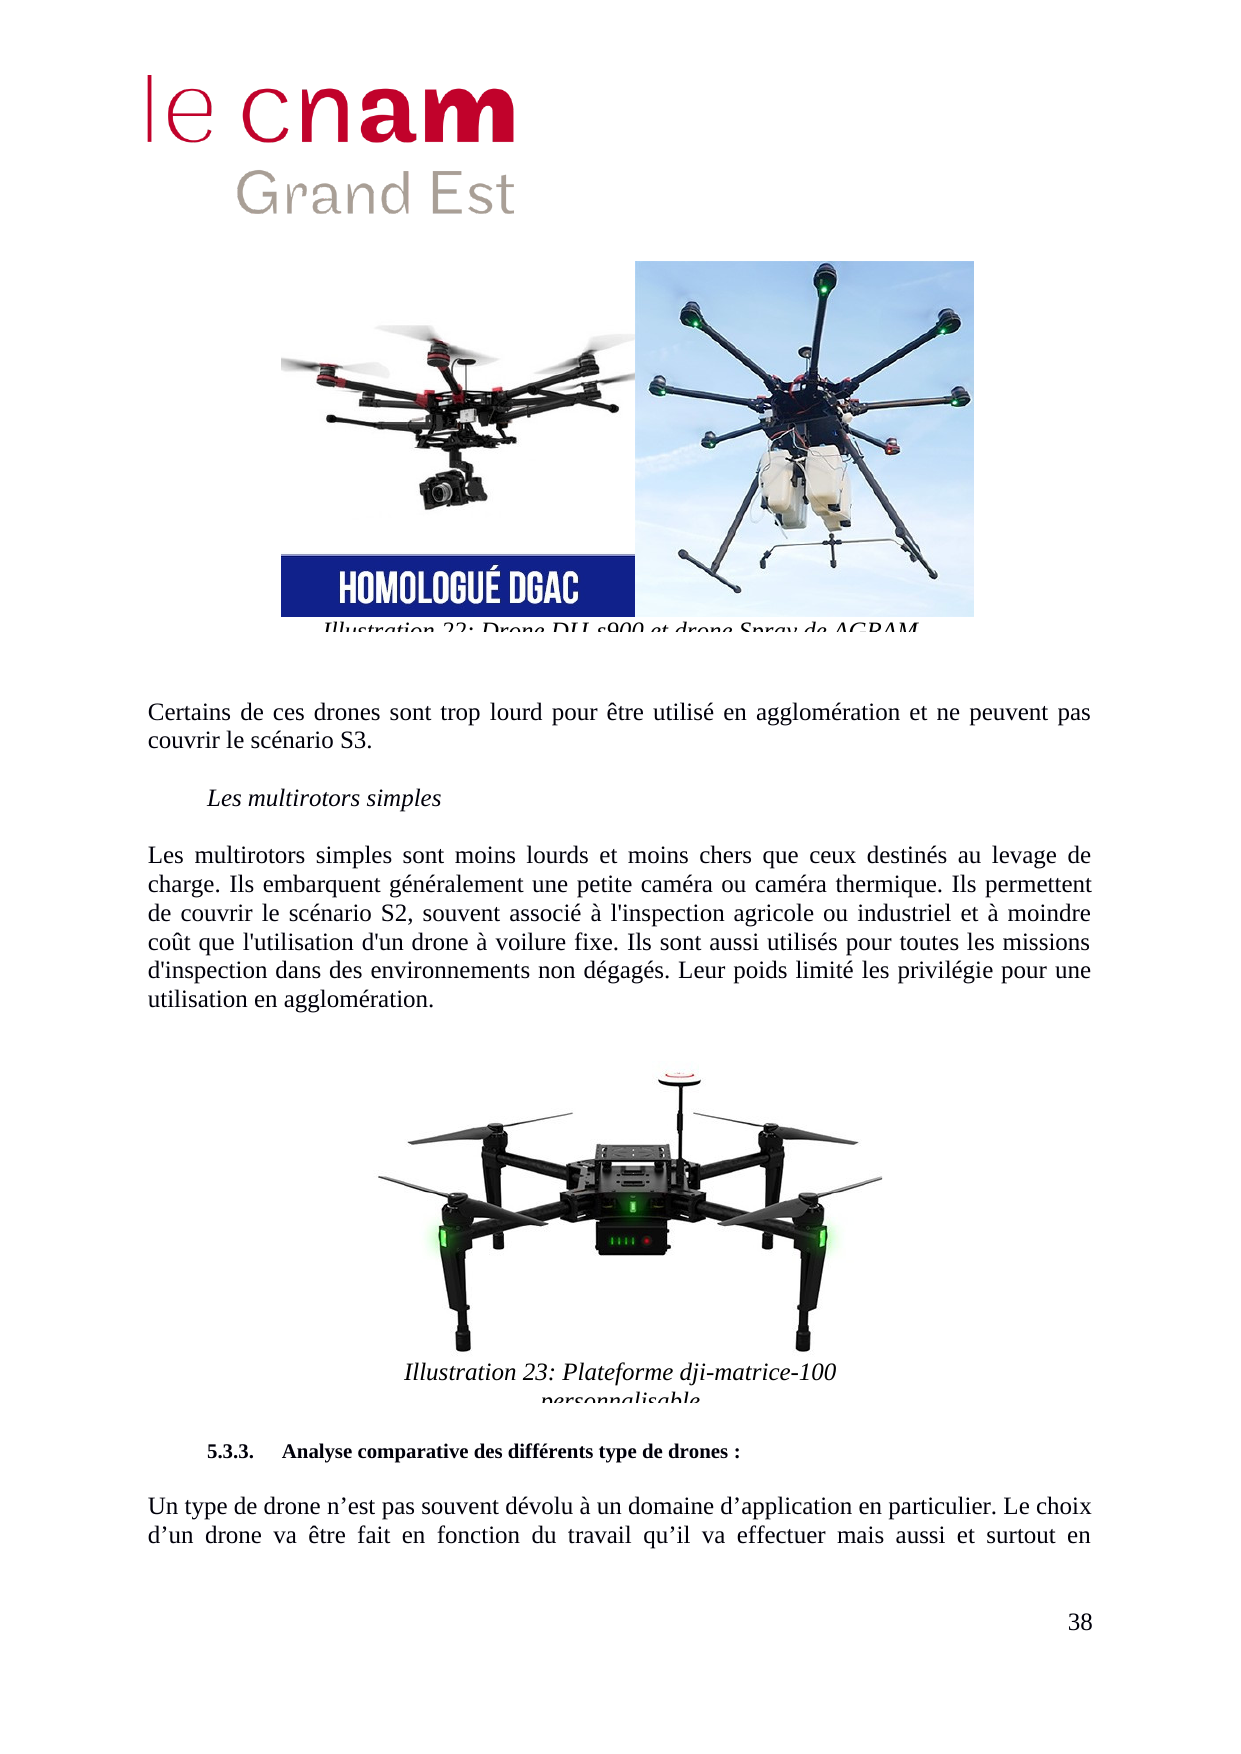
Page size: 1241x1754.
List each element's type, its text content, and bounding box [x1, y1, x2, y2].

picture [147, 75, 514, 214]
subtitle Les multirotors simples [207, 783, 1092, 812]
text Certains de ces drones sont trop lourd pour être utilisé en agglomération et ne peuvent pas couvrir le scénario S3. [148, 697, 1092, 754]
picture [372, 1061, 883, 1357]
subtitle Analyse comparative des différents type de drones : [207, 1438, 1092, 1463]
text Les multirotors simples sont moins lourds et moins chers que ceux destinés au levage de charge. Ils embarquent généralement une petite caméra ou caméra thermique. Ils permettent de couvrir le scénario S2, souvent associé à l'inspection agricole ou industriel et à moindre coût que l'utilisation d'un drone à voilure fixe. Ils sont aussi utilisés pour toutes les missions d'inspection dans des environnements non dégagés. Leur poids limité les privilégie pour une utilisation en agglomération. [148, 840, 1092, 1013]
picture [281, 261, 974, 617]
